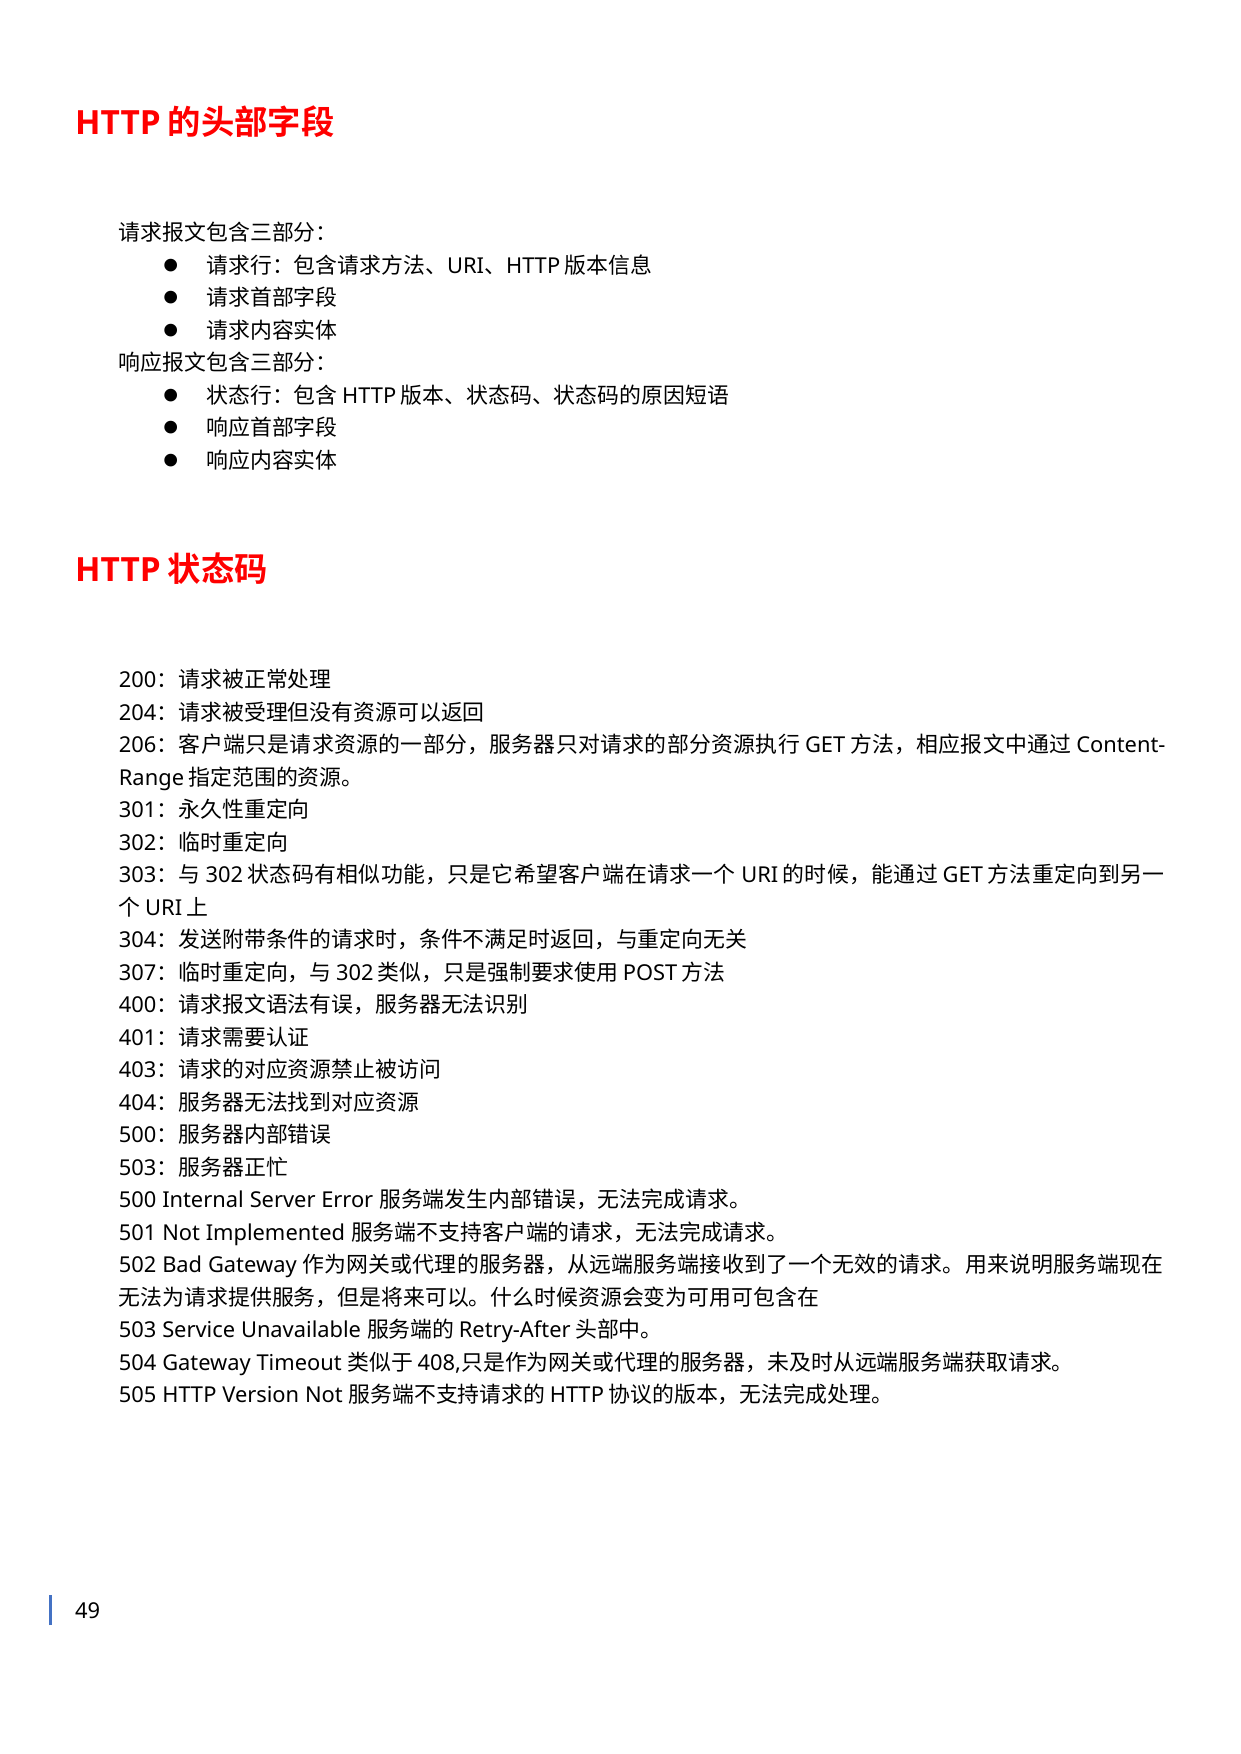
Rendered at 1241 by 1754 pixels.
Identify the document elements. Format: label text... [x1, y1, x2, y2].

text 505 HTTP Version Not 服务端不支持请求的HTTP协议的版本，无法完成处理。 [119, 1377, 1165, 1409]
text 204：请求被受理但没有资源可以返回 [119, 694, 1165, 727]
list 响应首部字段 [162, 410, 1165, 442]
text 503 Service Unavailable 服务端的Retry-After头部中。 [119, 1312, 1165, 1344]
text 200：请求被正常处理 [119, 662, 1165, 694]
text 403：请求的对应资源禁止被访问 [119, 1052, 1165, 1084]
text 304：发送附带条件的请求时，条件不满足时返回，与重定向无关 [119, 922, 1165, 954]
list 请求内容实体 [162, 312, 1165, 345]
text 502 Bad Gateway 作为网关或代理的服务器，从远端服务端接收到了一个无效的请求。用来说明服务端现在无法为请求提供服务，但是将来可以。什么时候资源会变为可用可包含在 [119, 1247, 1165, 1312]
text 302：临时重定向 [119, 824, 1165, 857]
list 请求首部字段 [162, 280, 1165, 312]
text 401：请求需要认证 [119, 1019, 1165, 1052]
text 500：服务器内部错误 [119, 1117, 1165, 1149]
text 501 Not Implemented 服务端不支持客户端的请求，无法完成请求。 [119, 1214, 1165, 1247]
text 500 Internal Server Error 服务端发生内部错误，无法完成请求。 [119, 1182, 1165, 1214]
text 404：服务器无法找到对应资源 [119, 1084, 1165, 1117]
text 301：永久性重定向 [119, 792, 1165, 824]
list 请求行：包含请求方法、URI、HTTP版本信息 [162, 247, 1165, 280]
text 307：临时重定向，与302类似，只是强制要求使用POST方法 [119, 954, 1165, 987]
text 503：服务器正忙 [119, 1149, 1165, 1182]
list 状态行：包含HTTP版本、状态码、状态码的原因短语 [162, 377, 1165, 410]
text 303：与302状态码有相似功能，只是它希望客户端在请求一个URI的时候，能通过GET方法重定向到另一个URI上 [119, 857, 1165, 922]
text 请求报文包含三部分： [119, 215, 1165, 247]
subtitle HTTP的头部字段 [75, 88, 1165, 153]
text 206：客户端只是请求资源的一部分，服务器只对请求的部分资源执行GET方法，相应报文中通过Content-Range指定范围的资源。 [119, 727, 1165, 792]
subtitle HTTP状态码 [75, 534, 1165, 599]
list 响应内容实体 [162, 442, 1165, 475]
text 504 Gateway Timeout 类似于408,只是作为网关或代理的服务器，未及时从远端服务端获取请求。 [119, 1344, 1165, 1377]
text 400：请求报文语法有误，服务器无法识别 [119, 987, 1165, 1019]
text 响应报文包含三部分： [119, 345, 1165, 377]
